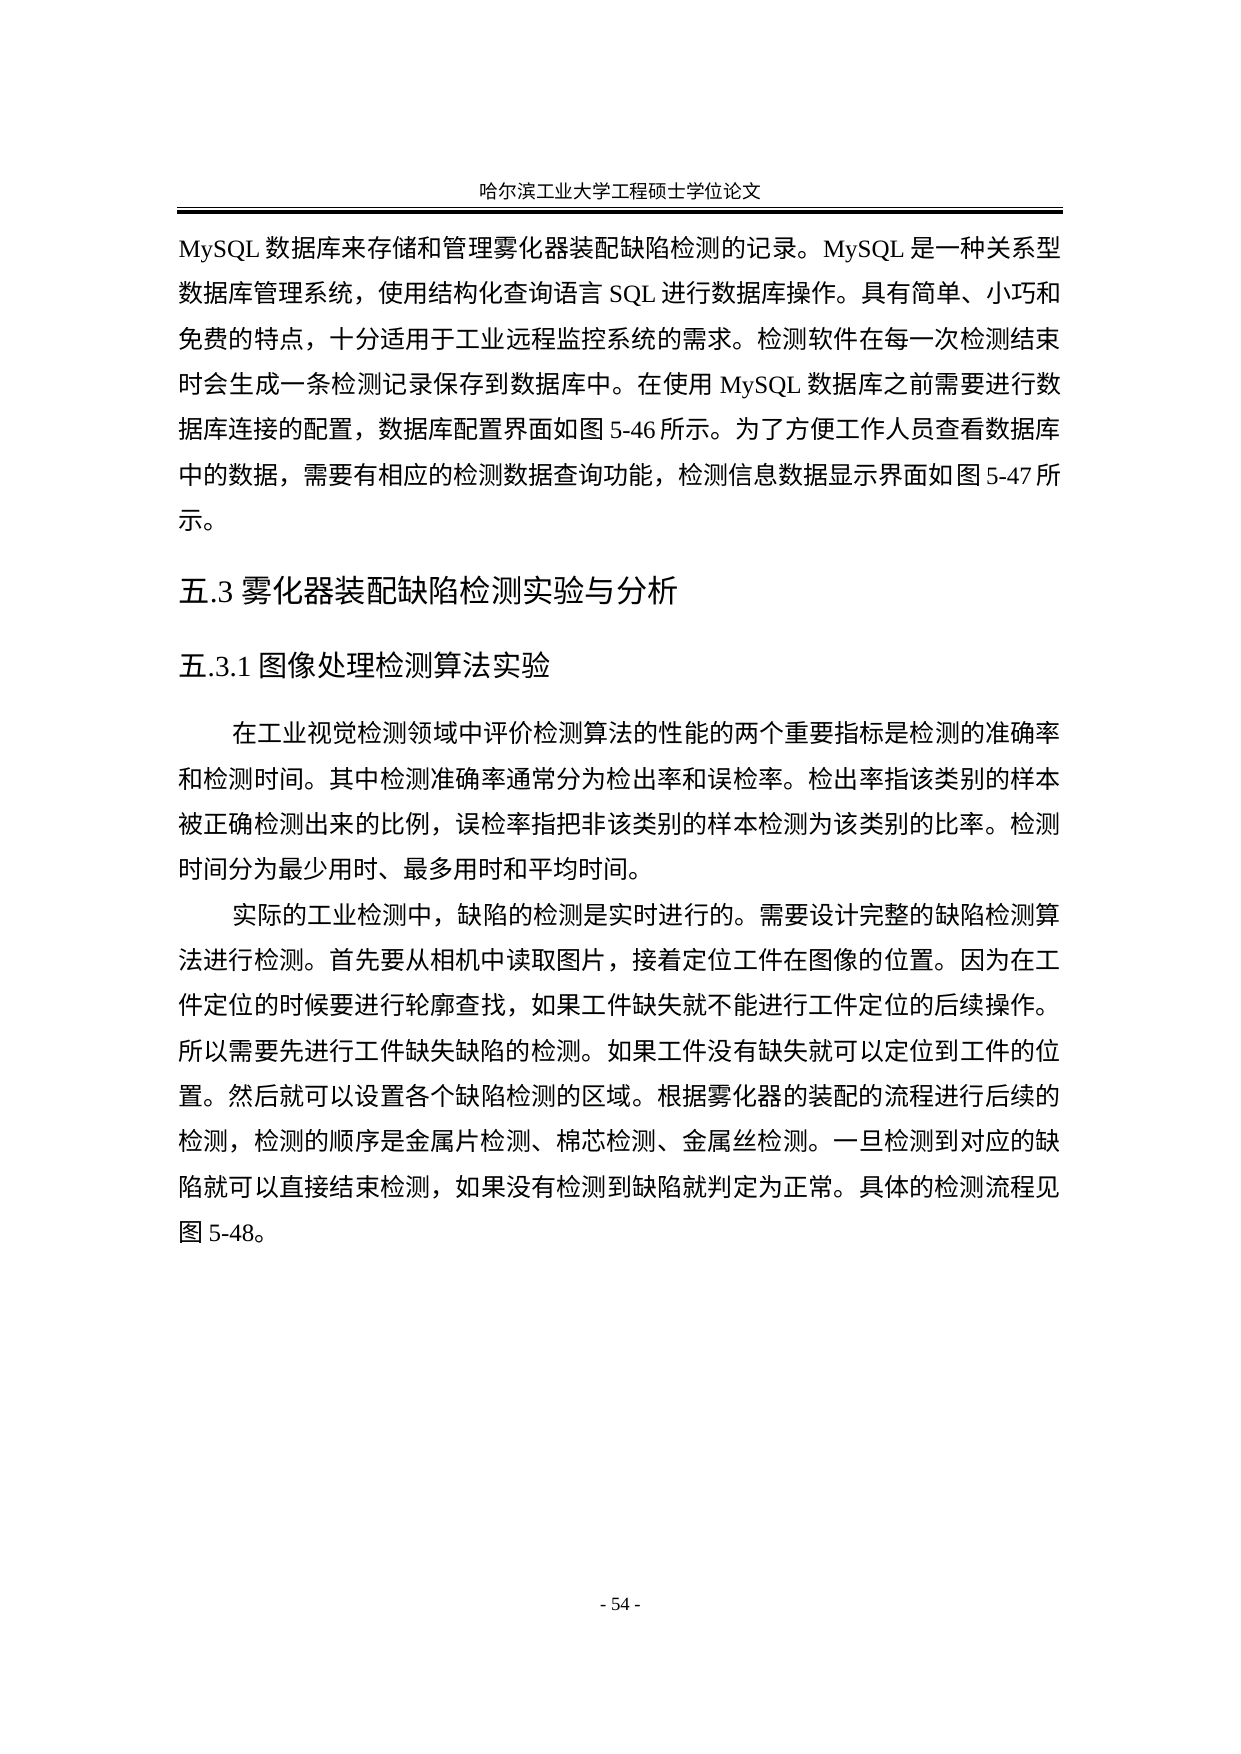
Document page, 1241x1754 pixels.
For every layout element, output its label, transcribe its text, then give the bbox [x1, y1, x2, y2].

text 在工业视觉检测领域中评价检测算法的性能的两个重要指标是检测的准确率和检测时间。其中检测准确率通常分为检出率和误检率。检出率指该类别的样本被正确检测出来的比例，误检率指把非该类别的样本检测为该类别的比率。检测时间分为最少用时、最多用时和平均时间。 [178, 714, 1062, 886]
subtitle 雾化器装配缺陷检测实验与分析 [178, 566, 1062, 611]
subtitle 图像处理检测算法实验 [178, 643, 1062, 685]
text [178, 228, 1062, 537]
